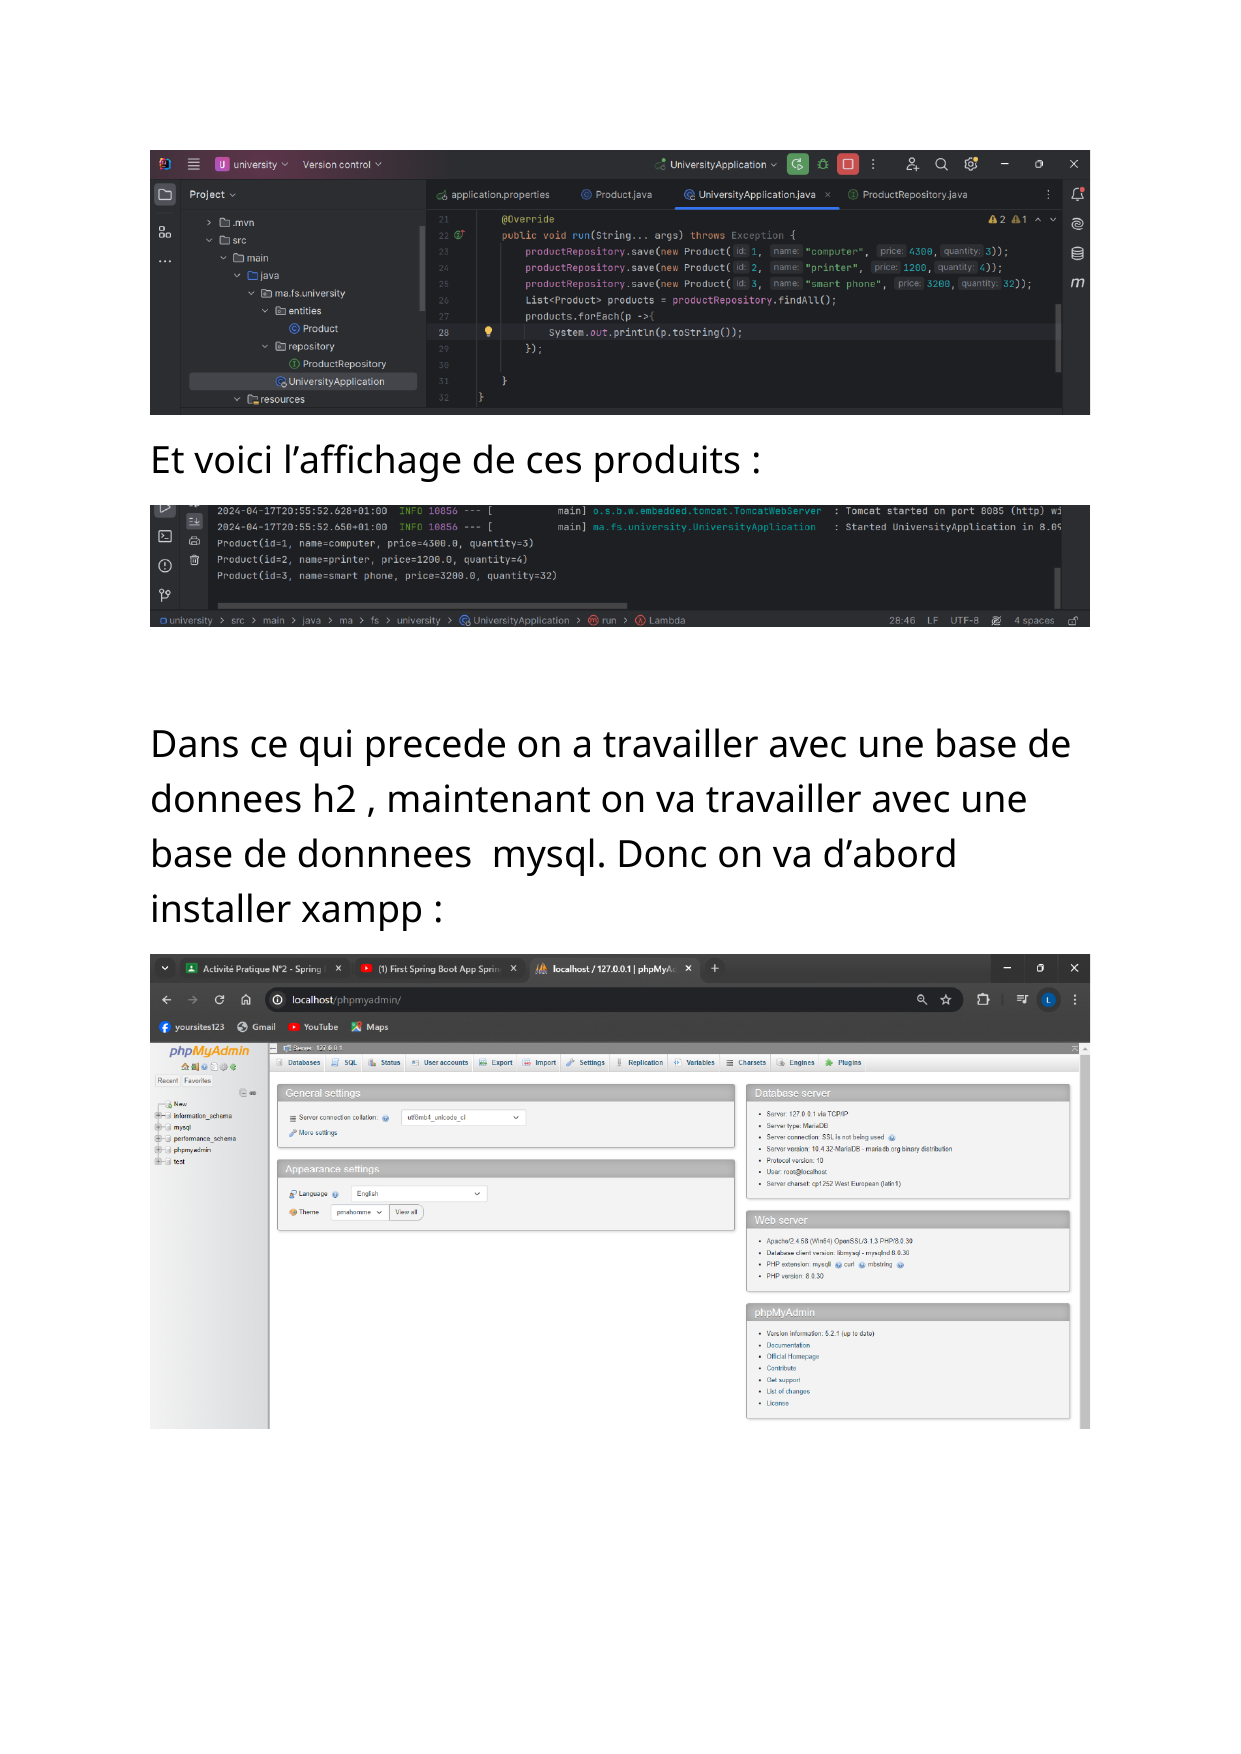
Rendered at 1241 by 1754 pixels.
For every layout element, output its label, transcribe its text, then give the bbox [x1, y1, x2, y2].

picture [150, 505, 1090, 627]
picture [150, 150, 1091, 415]
picture [150, 954, 1091, 1429]
text Dans ce qui precede on a travailler avec une base de donnees h2 , maintenant on va travailler avec une base de donnnees mysql. Donc on va d’abord installer xampp : [150, 717, 1090, 933]
text Et voici l’affichage de ces produits : [150, 433, 1090, 484]
